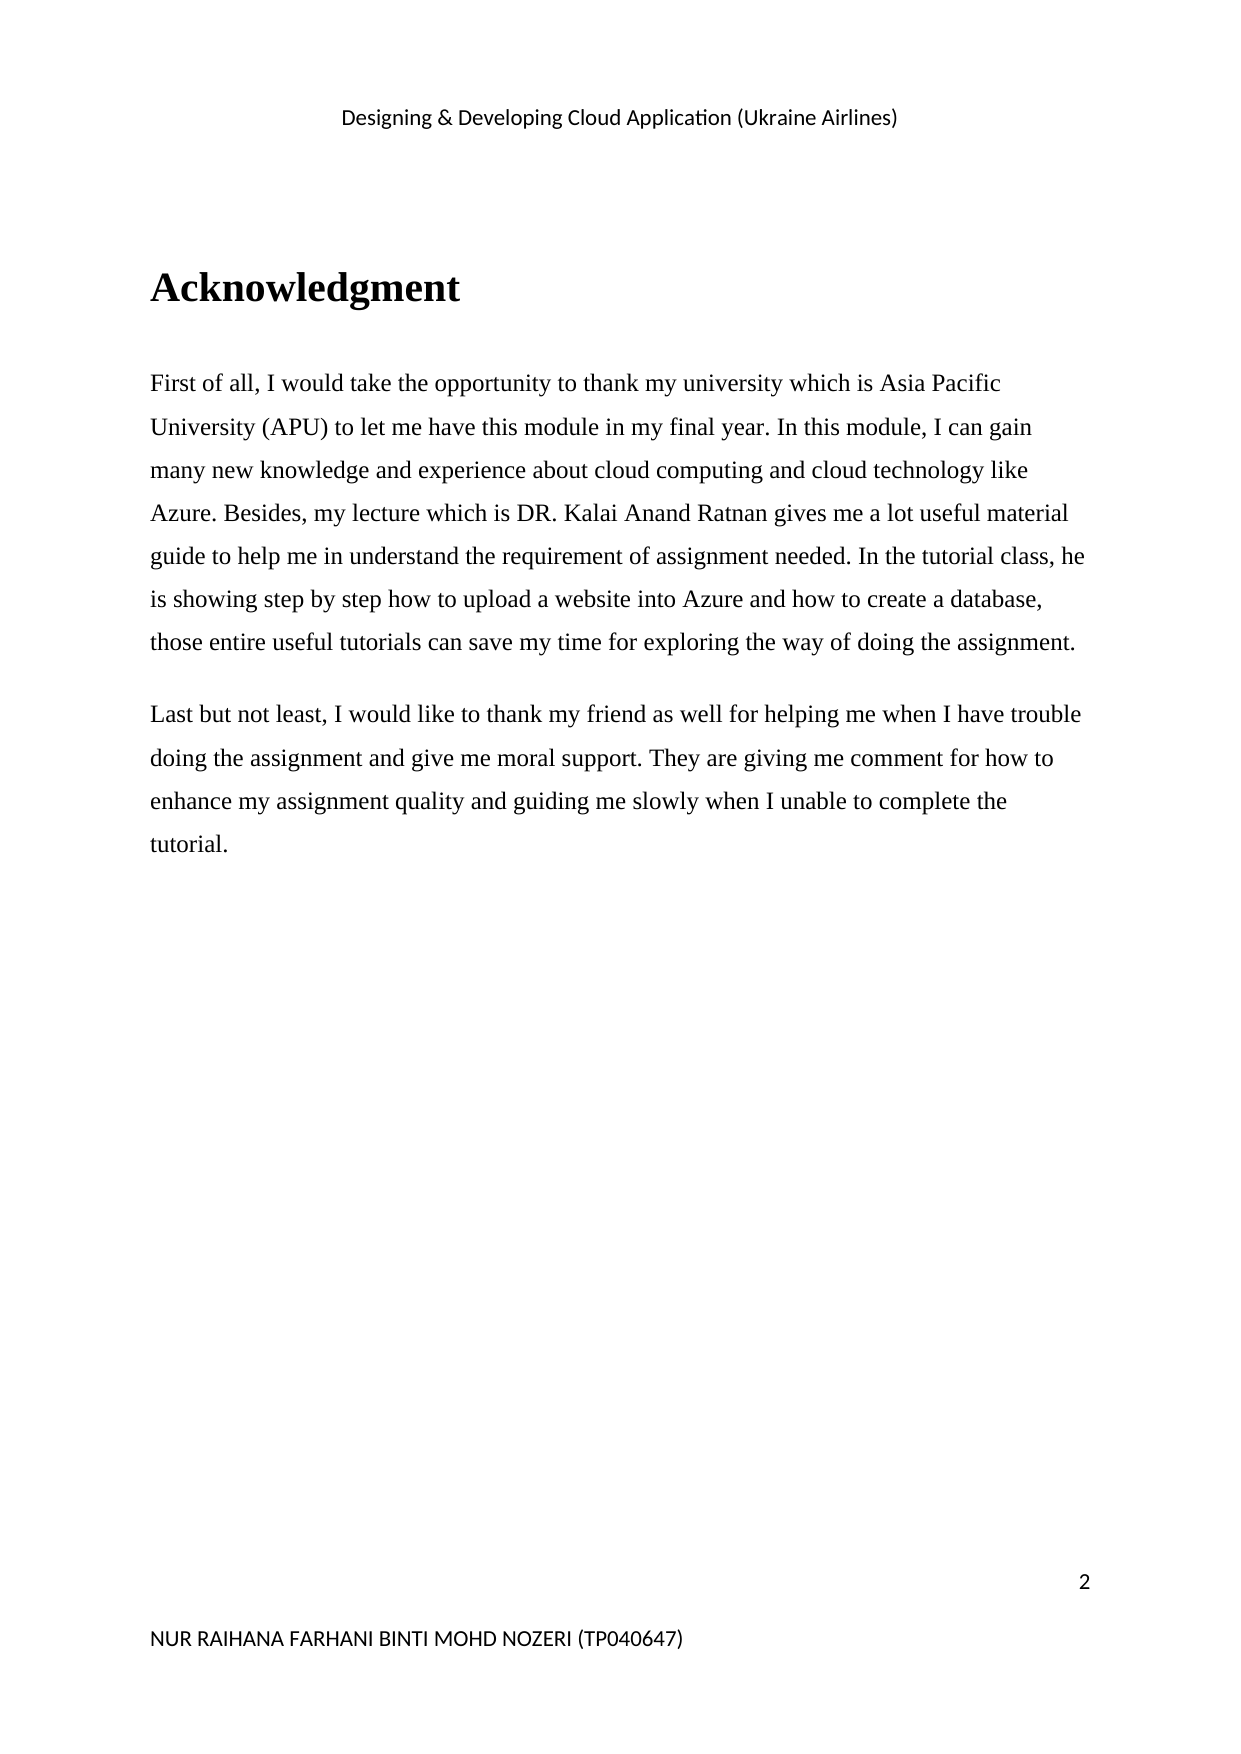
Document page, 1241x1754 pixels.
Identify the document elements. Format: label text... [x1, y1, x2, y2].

subtitle Acknowledgment [150, 262, 1090, 310]
text Last but not least, I would like to thank my friend as well for helping me when I have trouble doing the assignment and give me moral support. They are giving me comment for how to enhance my assignment quality and guiding me slowly when I unable to complete the tutorial. [150, 699, 1090, 858]
text First of all, I would take the opportunity to thank my university which is Asia Pacific University (APU) to let me have this module in my final year. In this module, I can gain many new knowledge and experience about cloud computing and cloud technology like Azure. Besides, my lecture which is DR. Kalai Anand Ratnan gives me a lot useful material guide to help me in understand the requirement of assignment needed. In the tutorial class, he is showing step by step how to upload a website into Azure and how to create a database, those entire useful tutorials can save my time for exploring the way of doing the assignment. [150, 368, 1090, 656]
